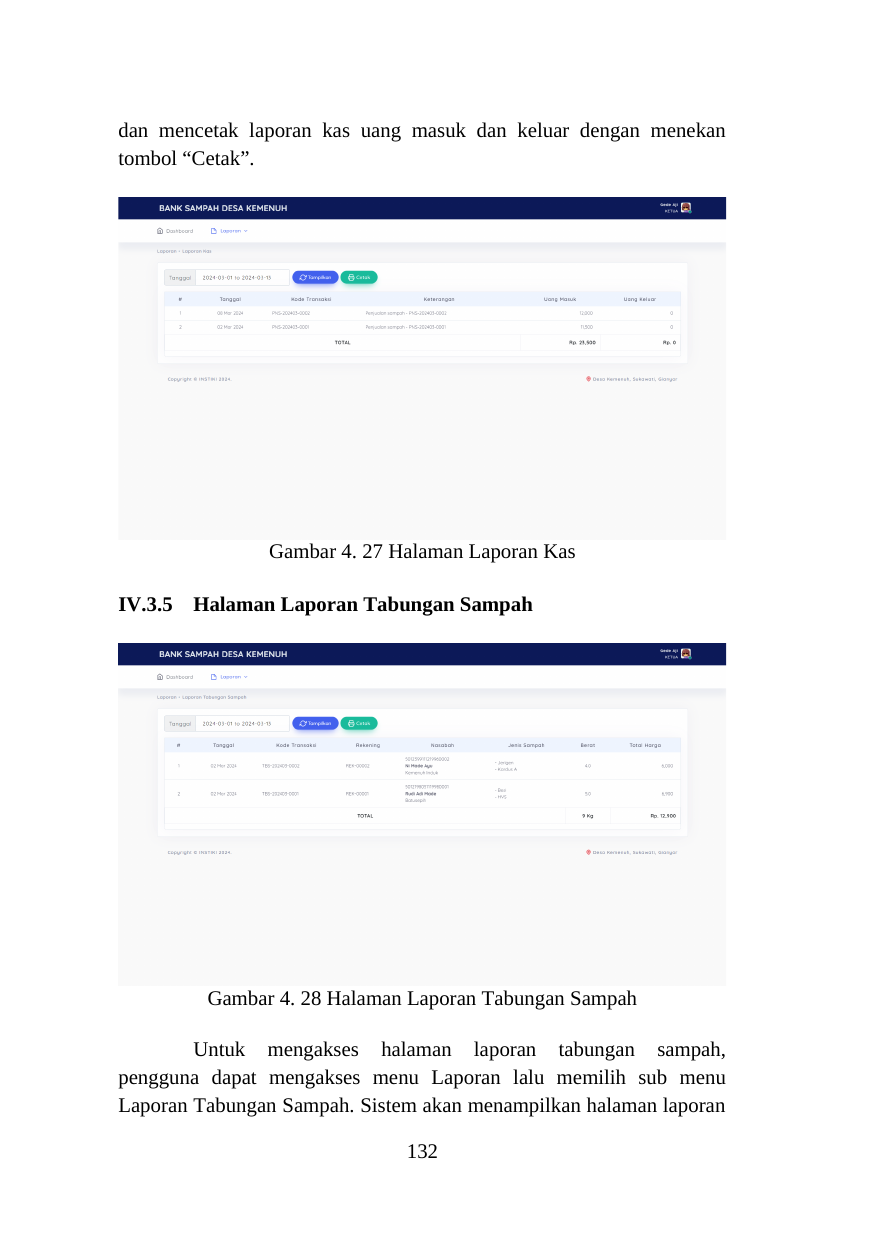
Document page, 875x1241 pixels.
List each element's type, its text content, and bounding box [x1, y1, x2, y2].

picture [118, 197, 727, 540]
text Gambar 4. 27 Halaman Laporan Kas [118, 540, 726, 563]
picture [118, 643, 727, 986]
text Gambar 4. 28 Halaman Laporan Tabungan Sampah [118, 986, 726, 1010]
subtitle Halaman Laporan Tabungan Sampah [118, 592, 726, 616]
